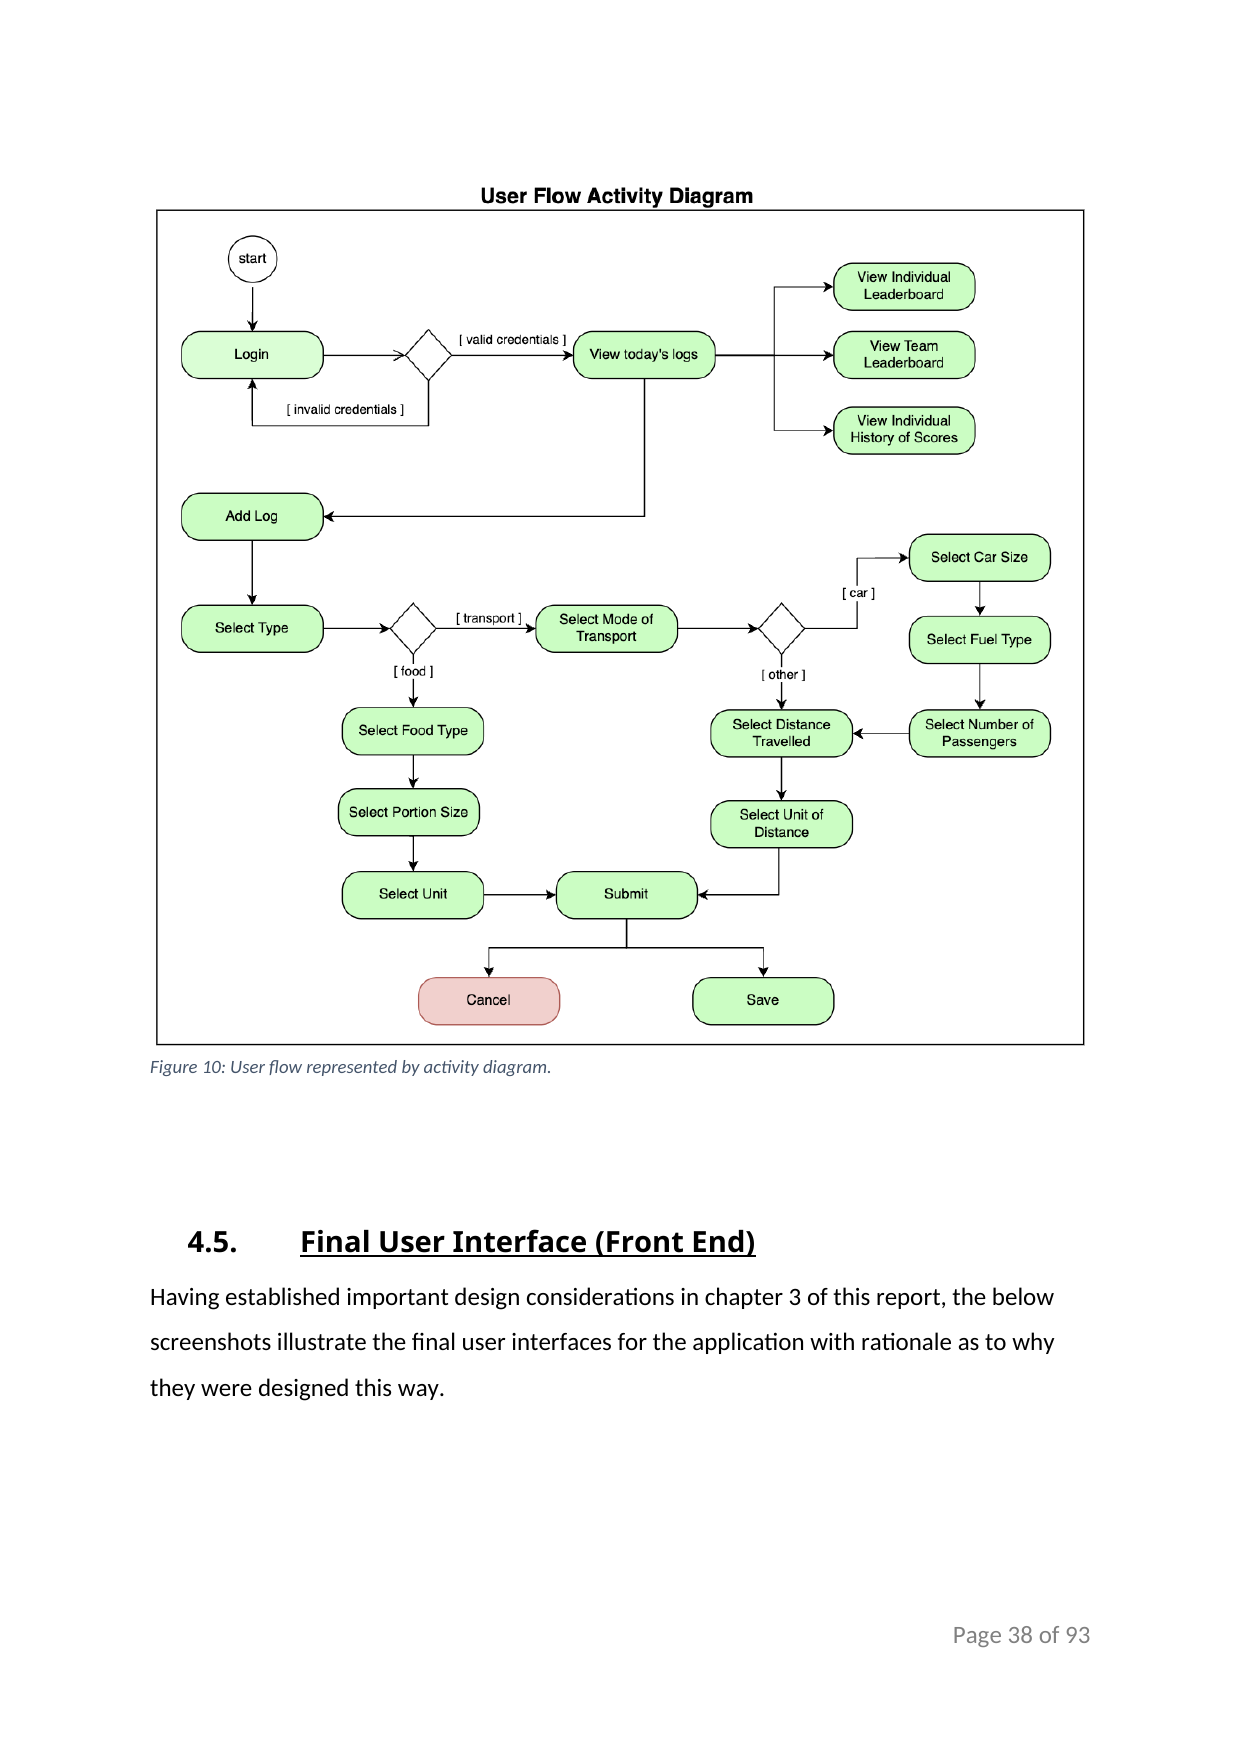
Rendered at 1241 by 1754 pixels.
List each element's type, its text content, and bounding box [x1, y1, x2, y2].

text Having established important design considerations in chapter 3 of this report, the below screenshots illustrate the final user interfaces for the application with rationale as to why they were designed this way. [150, 1281, 1090, 1403]
picture [150, 181, 1087, 1049]
subtitle Final User Interface (Front End) [187, 1221, 1090, 1261]
